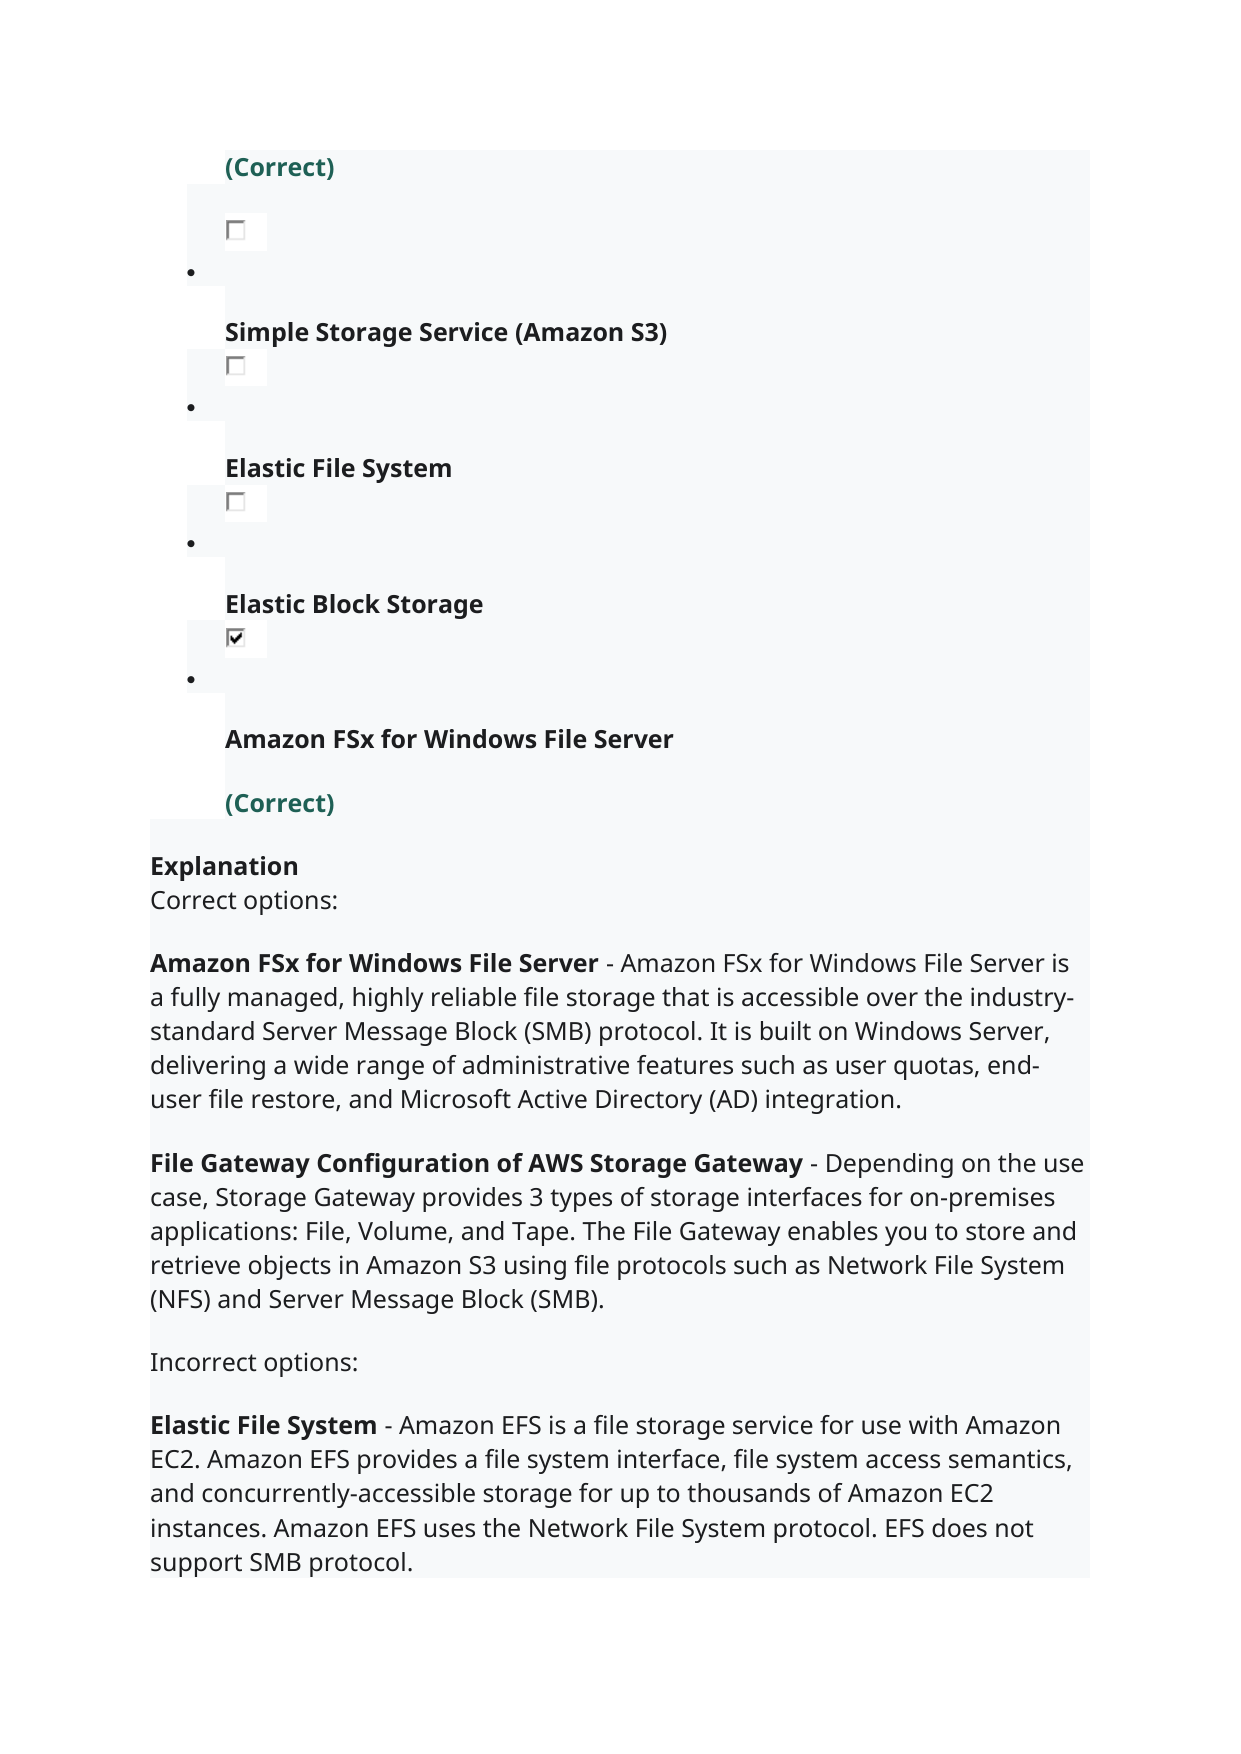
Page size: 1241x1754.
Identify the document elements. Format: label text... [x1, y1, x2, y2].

text (Correct) [225, 150, 1090, 184]
text Elastic File System [225, 451, 1090, 485]
text Amazon FSx for Windows File Server - Amazon FSx for Windows File Server is a fully managed, highly reliable file storage that is accessible over the industry-standard Server Message Block (SMB) protocol. It is built on Windows Server, delivering a wide range of administrative features such as user quotas, end-user file restore, and Microsoft Active Directory (AD) integration. [150, 946, 1090, 1116]
text Amazon FSx for Windows File Server [225, 722, 1090, 756]
text Elastic Block Storage [225, 586, 1090, 620]
text Explanation [150, 848, 1090, 883]
text Correct options: [150, 883, 1090, 917]
text Incorrect options: [150, 1345, 1090, 1379]
text File Gateway Configuration of AWS Storage Gateway - Depending on the use case, Storage Gateway provides 3 types of storage interfaces for on-premises applications: File, Volume, and Tape. The File Gateway enables you to store and retrieve objects in Amazon S3 using file protocols such as Network File System (NFS) and Server Message Block (SMB). [150, 1145, 1090, 1316]
text Simple Storage Service (Amazon S3) [225, 315, 1090, 349]
text (Correct) [225, 785, 1090, 819]
text Elastic File System - Amazon EFS is a file storage service for use with Amazon EC2. Amazon EFS provides a file system interface, file system access semantics, and concurrently-accessible storage for up to thousands of Amazon EC2 instances. Amazon EFS uses the Network File System protocol. EFS does not support SMB protocol. [150, 1408, 1090, 1578]
